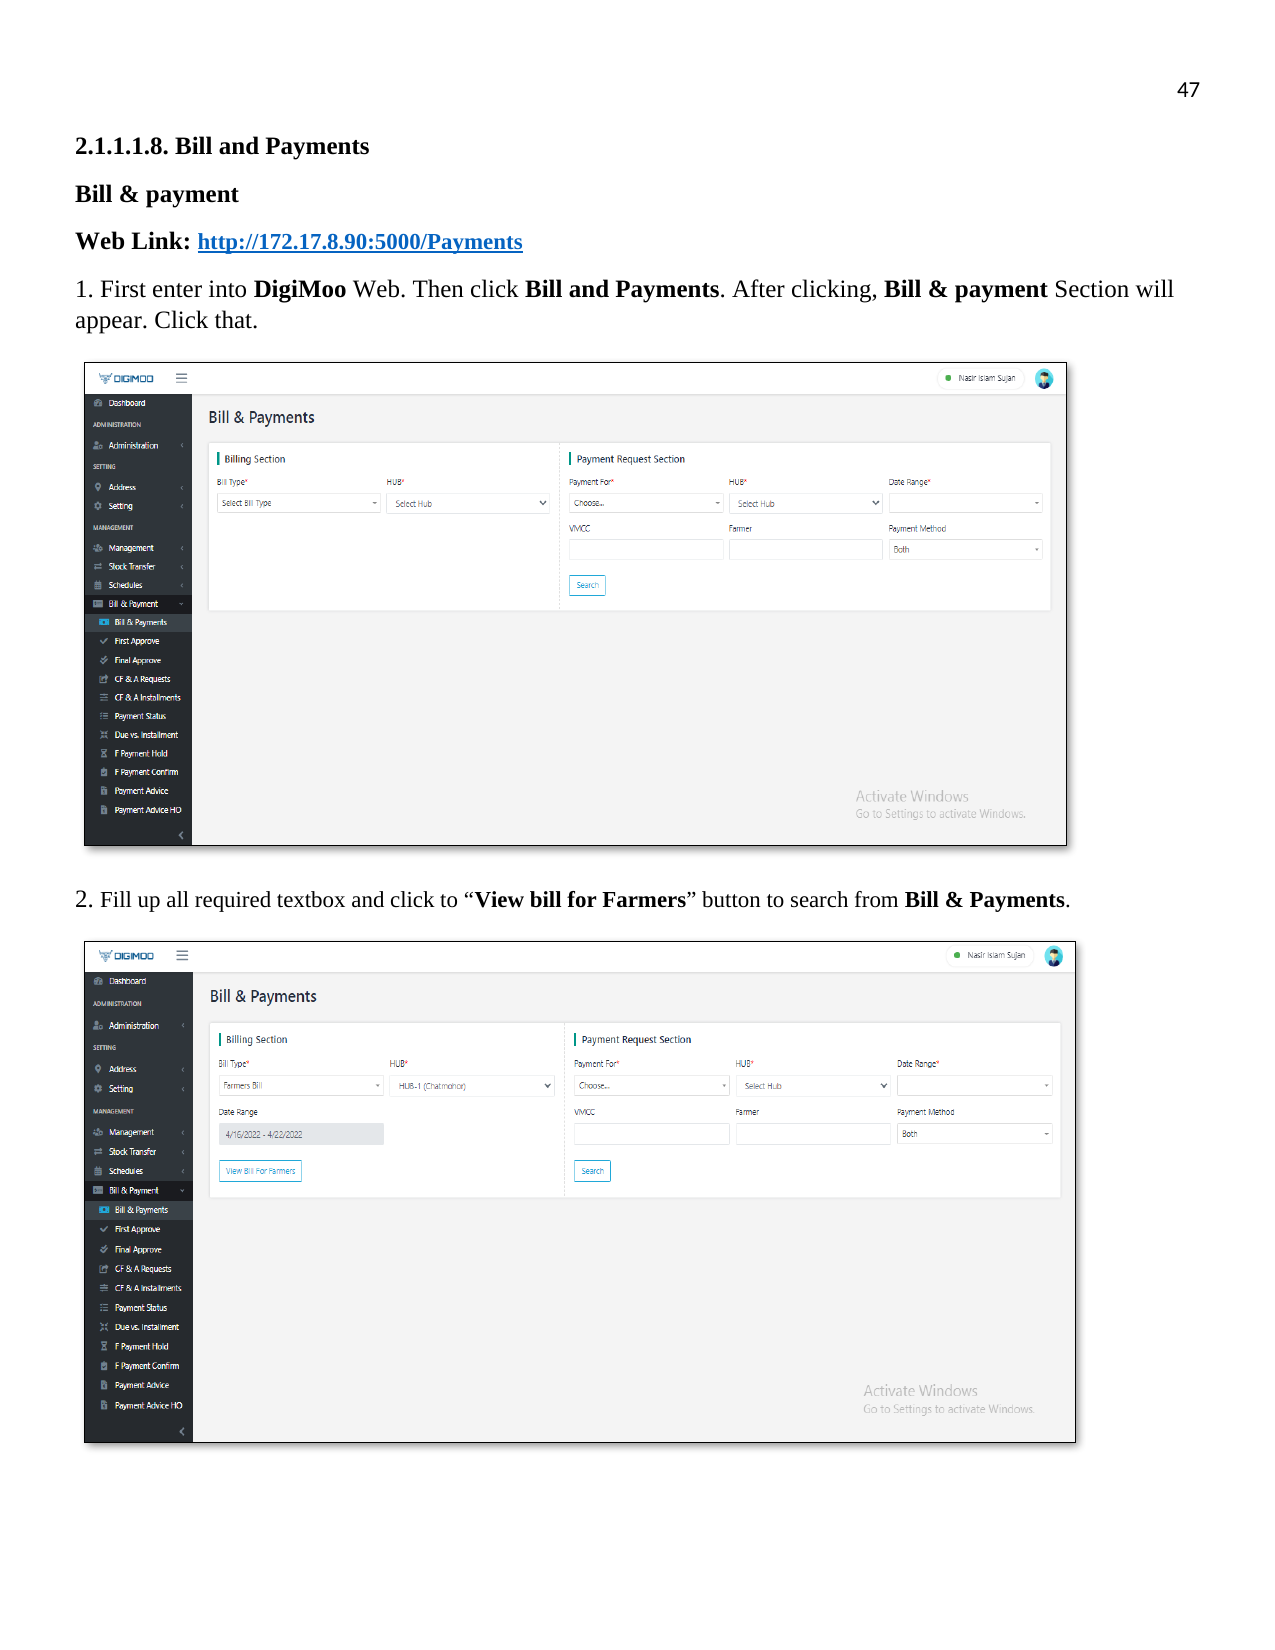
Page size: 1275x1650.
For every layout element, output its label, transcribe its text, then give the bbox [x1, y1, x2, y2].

text 2.1.1.1.8. Bill and Payments [75, 131, 1200, 160]
text Web Link: http://172.17.8.90:5000/Payments [75, 226, 1200, 255]
picture [85, 363, 1066, 845]
text Bill & payment [75, 179, 1200, 207]
text 1. First enter into DigiMoo Web. Then click Bill and Payments. After clicking, Bill & payment Section will appear. Click that. [75, 274, 1200, 334]
picture [85, 942, 1075, 1442]
text 2. Fill up all required textbox and click to “View bill for Farmers” button to search from Bill & Payments. [75, 884, 1200, 913]
